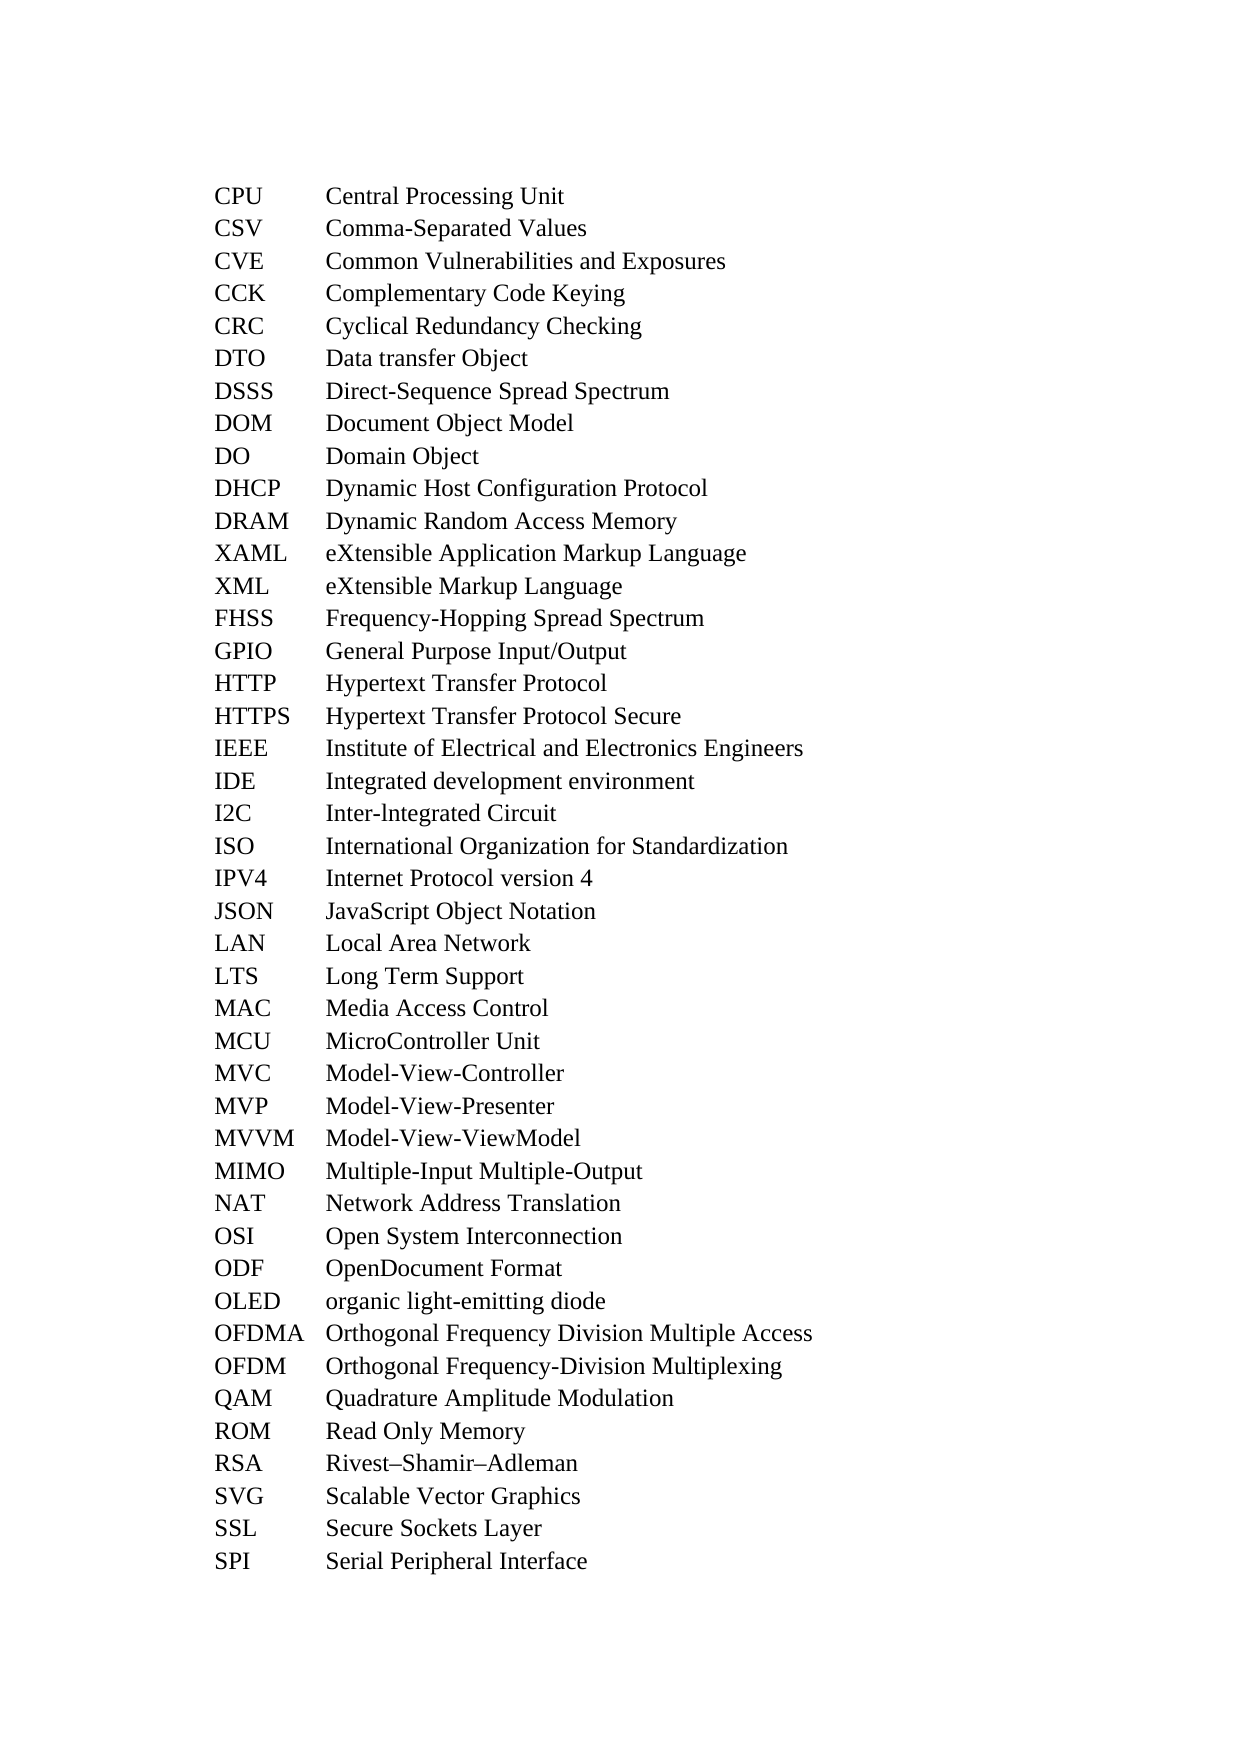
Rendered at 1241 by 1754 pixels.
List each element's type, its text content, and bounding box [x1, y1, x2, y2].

table_cell ROM [207, 1412, 318, 1445]
table_cell Read Only Memory [318, 1412, 901, 1445]
table_cell Open System Interconnection [318, 1217, 901, 1250]
table_cell SVG [207, 1477, 318, 1510]
table_cell SPI [207, 1542, 318, 1575]
table_cell Secure Sockets Layer [318, 1510, 901, 1542]
table_cell Common Vulnerabilities and Exposures [318, 242, 901, 275]
table_cell CSV [207, 210, 318, 242]
table_cell LAN [207, 925, 318, 957]
table_cell JSON [207, 892, 318, 925]
table_cell Media Access Control [318, 990, 901, 1022]
table_cell Complementary Code Keying [318, 275, 901, 307]
table_cell JavaScript Object Notation [318, 892, 901, 925]
table_cell MicroController Unit [318, 1022, 901, 1055]
table_cell XML [207, 567, 318, 600]
table_cell Orthogonal Frequency Division Multiple Access [318, 1315, 901, 1347]
table_cell OpenDocument Format [318, 1250, 901, 1282]
table_cell LTS [207, 957, 318, 990]
table_cell CCK [207, 275, 318, 307]
table_cell Rivest–Shamir–Adleman [318, 1445, 901, 1477]
table_cell Model-View-Presenter [318, 1087, 901, 1120]
table_cell General Purpose Input/Output [318, 632, 901, 665]
table_cell ISO [207, 827, 318, 860]
table_cell Central Processing Unit [318, 177, 901, 210]
table_cell Dynamic Random Access Memory [318, 502, 901, 535]
table_cell MIMO [207, 1152, 318, 1185]
table_cell CVE [207, 242, 318, 275]
table_cell QAM [207, 1380, 318, 1412]
table_cell MVVM [207, 1120, 318, 1152]
table_cell Data transfer Object [318, 340, 901, 372]
table_cell DTO [207, 340, 318, 372]
table_cell Domain Object [318, 437, 901, 470]
table_cell IEEE [207, 730, 318, 762]
table_cell RSA [207, 1445, 318, 1477]
table_cell GPIO [207, 632, 318, 665]
table_cell Hypertext Transfer Protocol Secure [318, 697, 901, 730]
table_cell OFDM [207, 1347, 318, 1380]
table_cell Quadrature Amplitude Modulation [318, 1380, 901, 1412]
table_cell Multiple-Input Multiple-Output [318, 1152, 901, 1185]
table_cell CRC [207, 307, 318, 340]
table_cell Model-View-Controller [318, 1055, 901, 1087]
table_cell NAT [207, 1185, 318, 1217]
table_cell Frequency-Hopping Spread Spectrum [318, 600, 901, 632]
table_cell Hypertext Transfer Protocol [318, 665, 901, 697]
table_cell OFDMA [207, 1315, 318, 1347]
table_cell DRAM [207, 502, 318, 535]
table_cell DO [207, 437, 318, 470]
table_cell Long Term Support [318, 957, 901, 990]
table_cell Model-View-ViewModel [318, 1120, 901, 1152]
table_cell organic light-emitting diode [318, 1282, 901, 1315]
table_cell MAC [207, 990, 318, 1022]
table_cell HTTPS [207, 697, 318, 730]
table_cell eXtensible Markup Language [318, 567, 901, 600]
table_cell OLED [207, 1282, 318, 1315]
table_cell CPU [207, 177, 318, 210]
table_cell Network Address Translation [318, 1185, 901, 1217]
table_cell DHCP [207, 470, 318, 502]
table_cell Serial Peripheral Interface [318, 1542, 901, 1575]
table_cell Comma-Separated Values [318, 210, 901, 242]
table_cell MCU [207, 1022, 318, 1055]
table_cell Integrated development environment [318, 762, 901, 795]
table_cell SSL [207, 1510, 318, 1542]
table_cell FHSS [207, 600, 318, 632]
table_cell Local Area Network [318, 925, 901, 957]
table_cell HTTP [207, 665, 318, 697]
table_cell DOM [207, 405, 318, 437]
table_cell Scalable Vector Graphics [318, 1477, 901, 1510]
table_cell MVC [207, 1055, 318, 1087]
table_cell Inter-lntegrated Circuit [318, 795, 901, 827]
table_cell ODF [207, 1250, 318, 1282]
table_cell Document Object Model [318, 405, 901, 437]
table_cell OSI [207, 1217, 318, 1250]
table_cell DSSS [207, 372, 318, 405]
table_cell Internet Protocol version 4 [318, 860, 901, 892]
table_cell IDE [207, 762, 318, 795]
table_cell MVP [207, 1087, 318, 1120]
table_cell XAML [207, 535, 318, 567]
table_cell International Organization for Standardization [318, 827, 901, 860]
table_cell Cyclical Redundancy Checking [318, 307, 901, 340]
table_cell Institute of Electrical and Electronics Engineers [318, 730, 901, 762]
table_cell Orthogonal Frequency-Division Multiplexing [318, 1347, 901, 1380]
table_cell IPV4 [207, 860, 318, 892]
table_cell Direct-Sequence Spread Spectrum [318, 372, 901, 405]
table_cell I2C [207, 795, 318, 827]
table_cell Dynamic Host Configuration Protocol [318, 470, 901, 502]
table_cell eXtensible Application Markup Language [318, 535, 901, 567]
